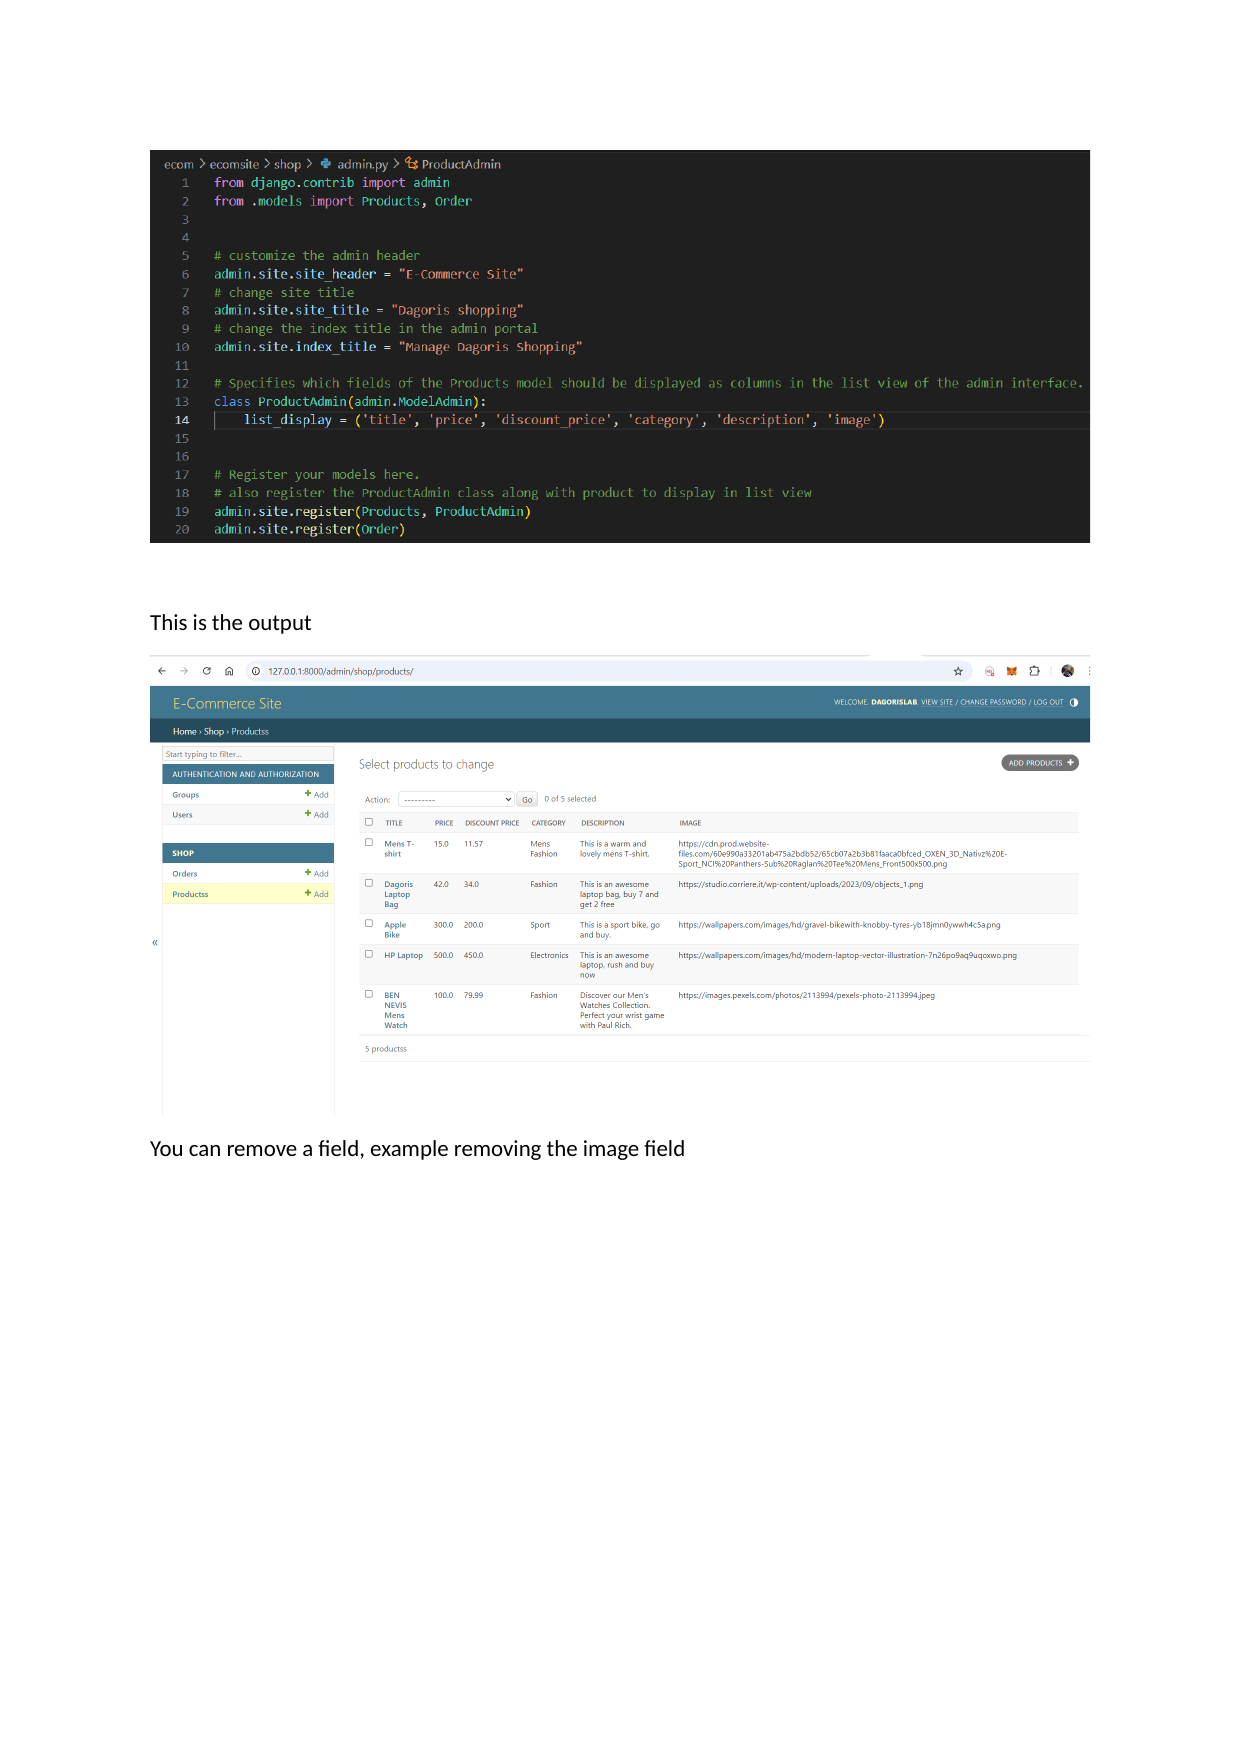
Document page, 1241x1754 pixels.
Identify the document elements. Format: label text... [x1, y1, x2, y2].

text This is the output [150, 608, 1090, 636]
picture [150, 150, 1091, 543]
text You can remove a field, example removing the image field [150, 1134, 1090, 1162]
picture [150, 655, 1091, 1116]
